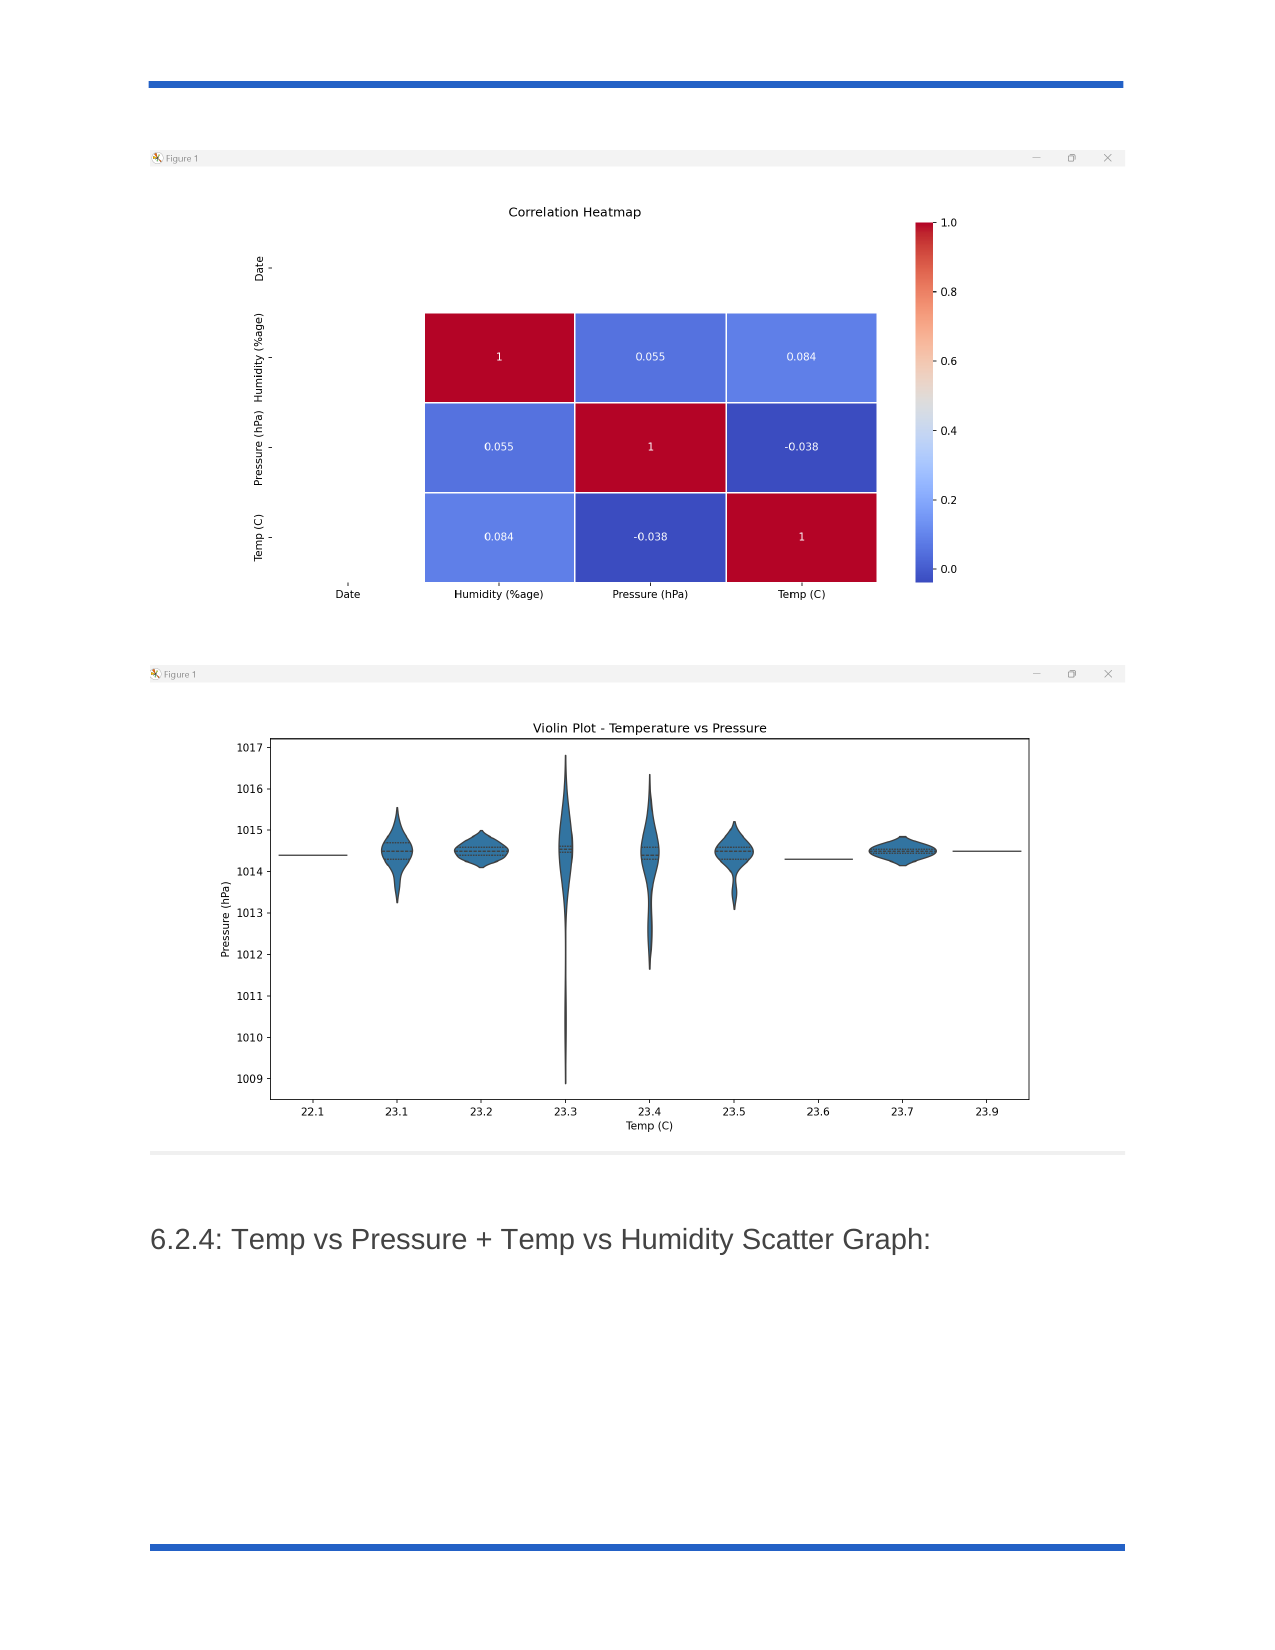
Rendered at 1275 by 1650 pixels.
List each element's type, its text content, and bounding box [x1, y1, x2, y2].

subtitle 6.2.4: Temp vs Pressure + Temp vs Humidity Scatter Graph: [150, 1222, 1125, 1256]
picture [148, 81, 1124, 88]
picture [150, 1544, 1125, 1551]
picture [150, 150, 1125, 632]
picture [150, 665, 1125, 1155]
